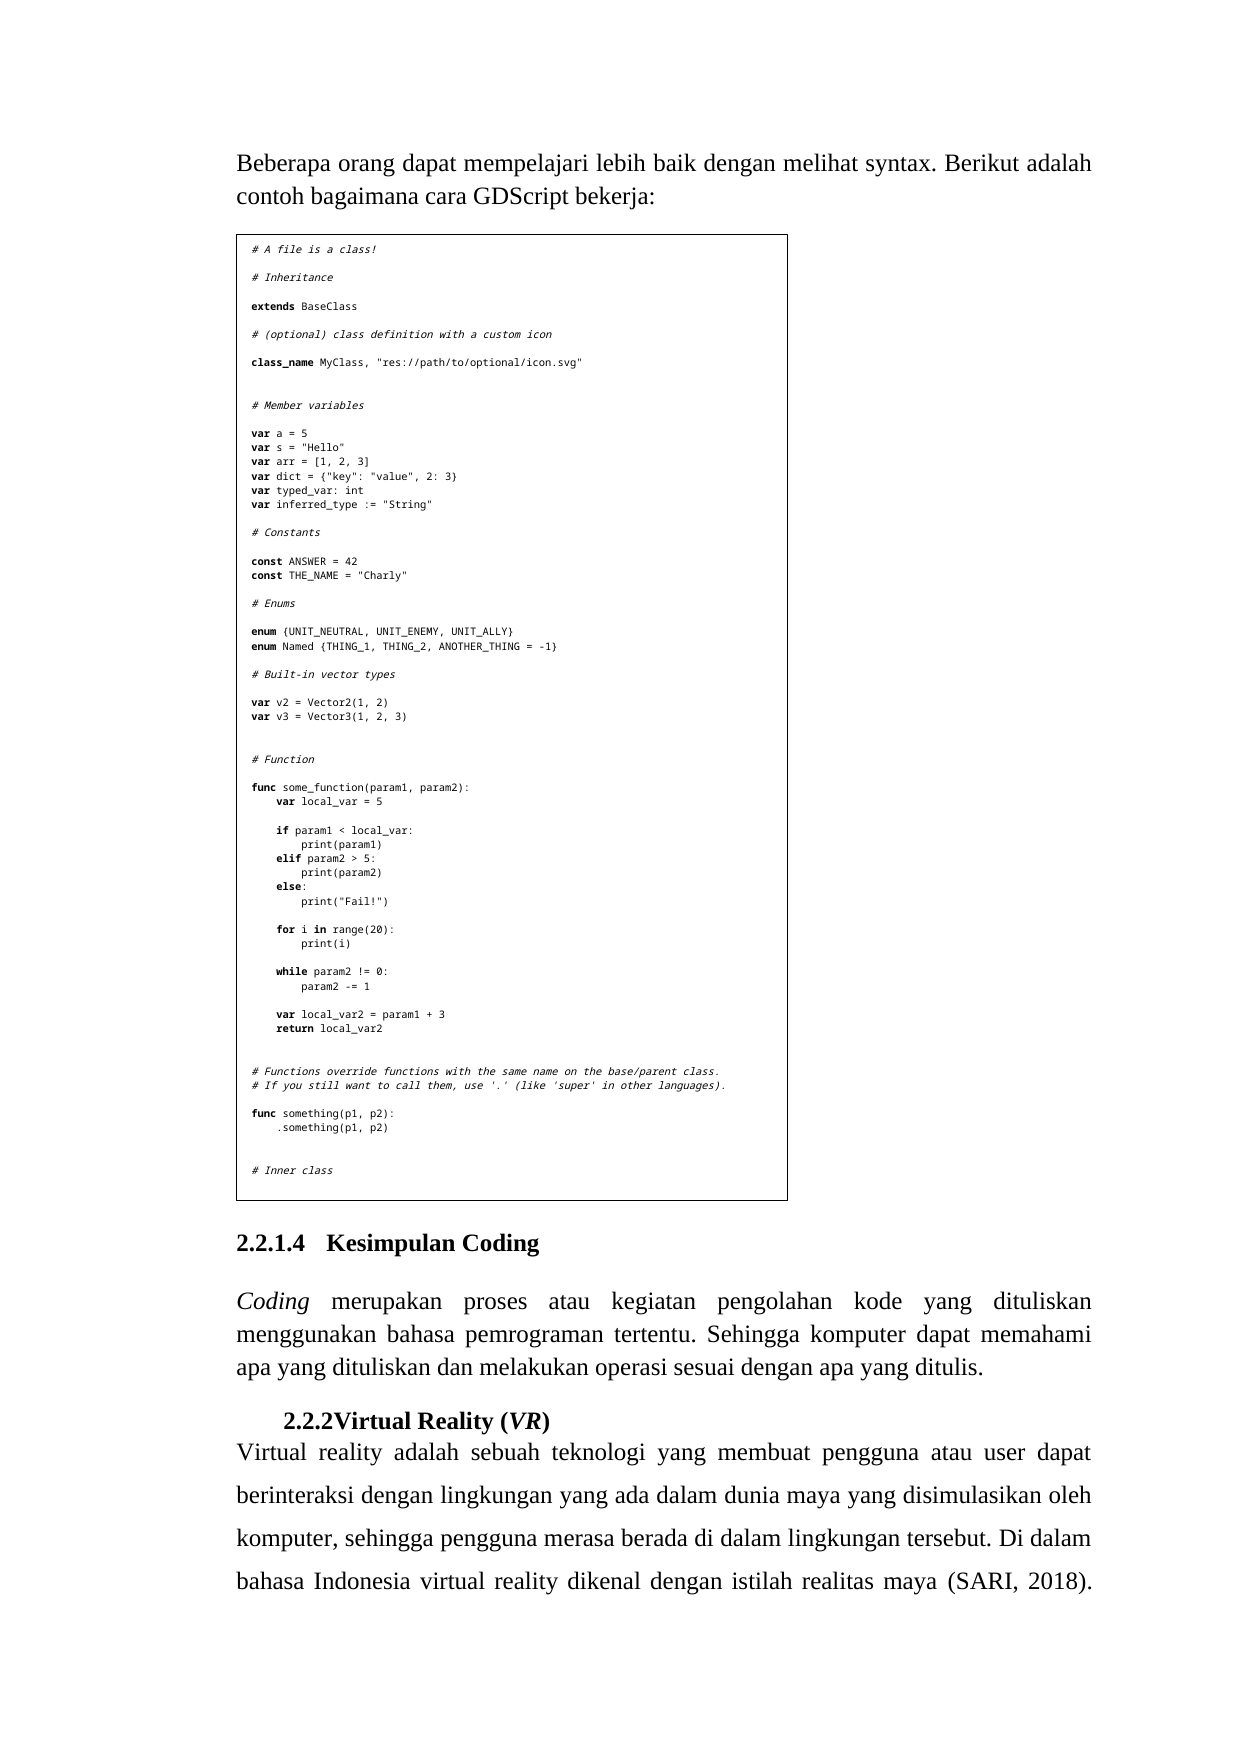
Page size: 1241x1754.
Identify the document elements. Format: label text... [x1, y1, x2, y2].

text Beberapa orang dapat mempelajari lebih baik dengan melihat syntax. Berikut adalah contoh bagaimana cara GDScript bekerja: [236, 148, 1092, 209]
text Coding merupakan proses atau kegiatan pengolahan kode yang dituliskan menggunakan bahasa pemrograman tertentu. Sehingga komputer dapat memahami apa yang dituliskan dan melakukan operasi sesuai dengan apa yang ditulis. [236, 1286, 1092, 1381]
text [236, 1437, 1092, 1595]
subtitle Virtual Reality (VR) [283, 1406, 1092, 1435]
subtitle Kesimpulan Coding [236, 1228, 1092, 1257]
